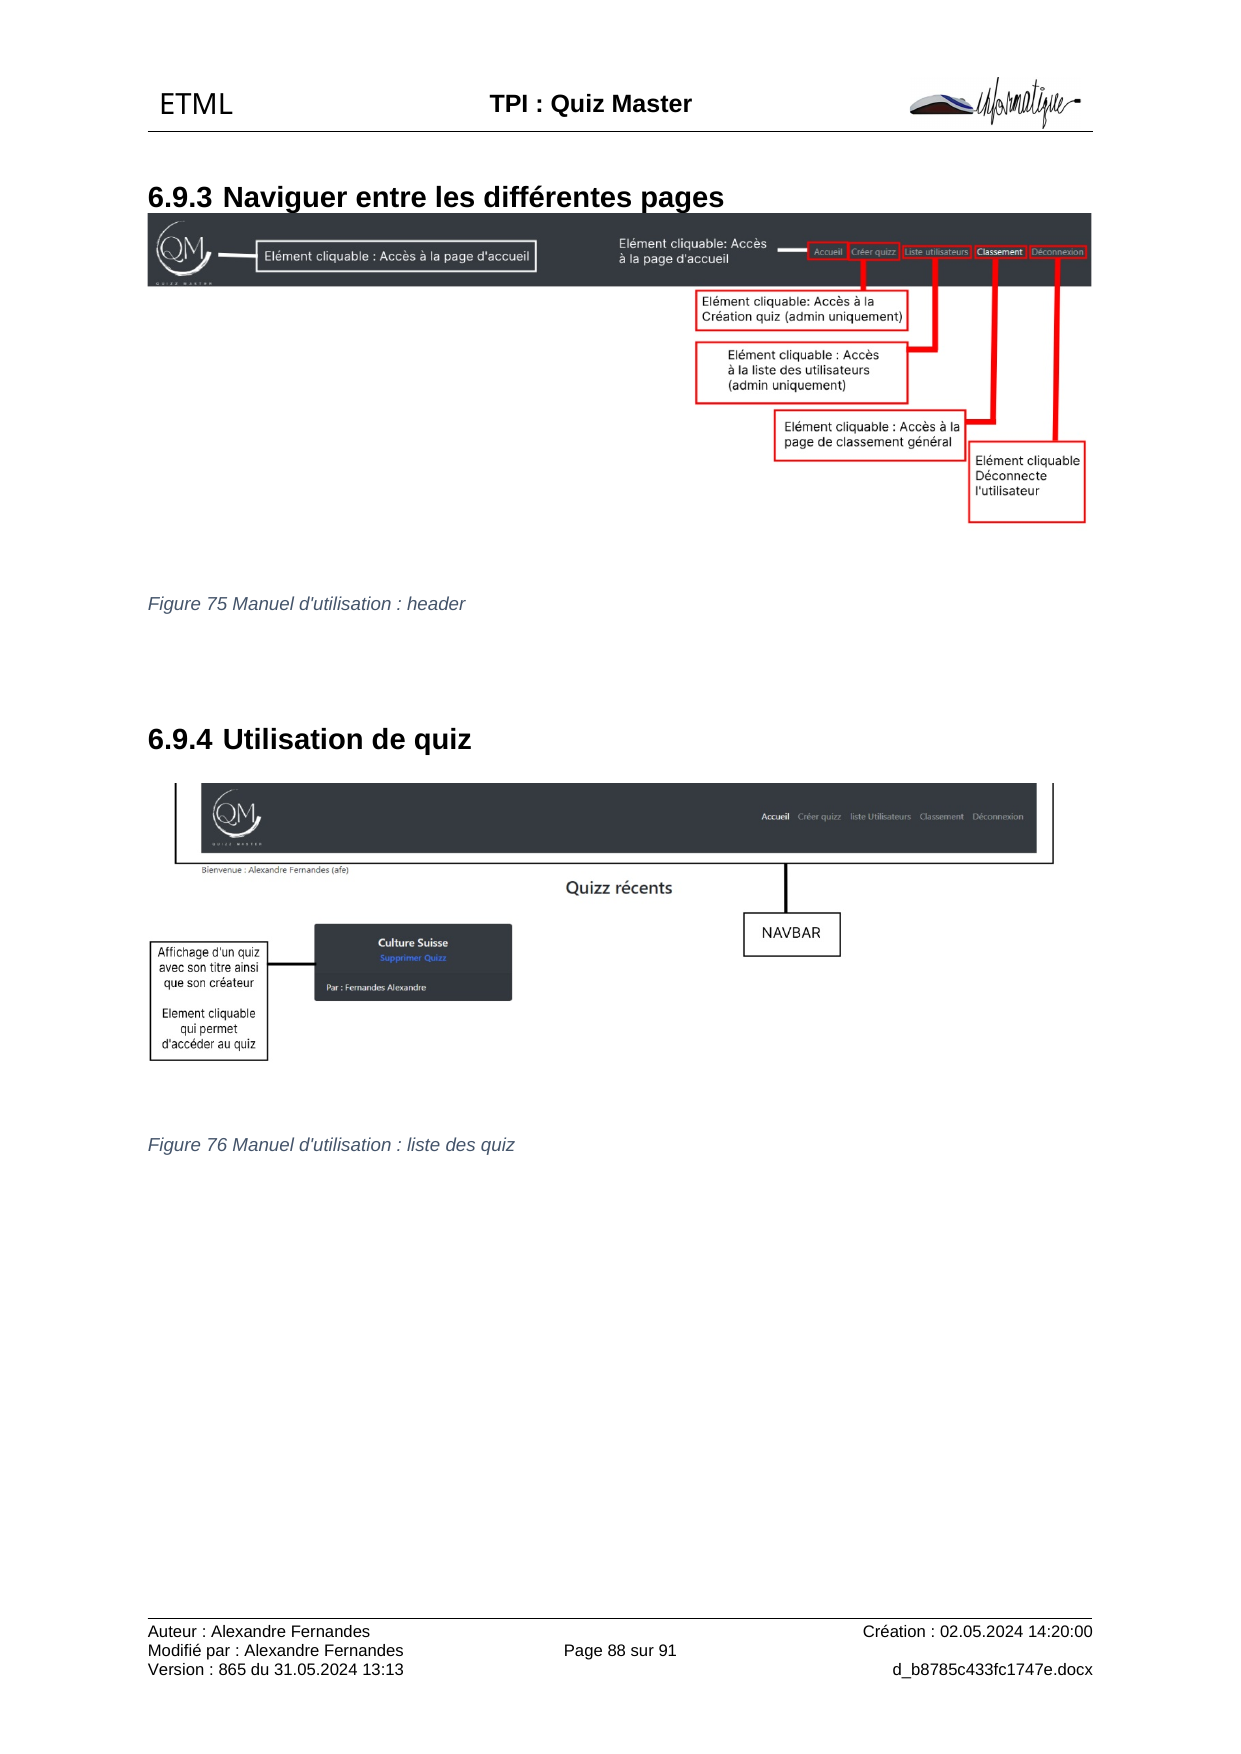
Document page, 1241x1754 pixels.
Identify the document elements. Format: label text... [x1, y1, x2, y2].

subtitle Naviguer entre les différentes pages [148, 180, 1092, 213]
subtitle Utilisation de quiz [148, 722, 1092, 755]
picture [147, 213, 1092, 593]
text Figure 75 Manuel d'utilisation : header [148, 593, 1092, 614]
picture [147, 783, 1092, 1134]
picture [909, 77, 1082, 129]
text Figure 76 Manuel d'utilisation : liste des quiz [148, 1134, 1092, 1156]
